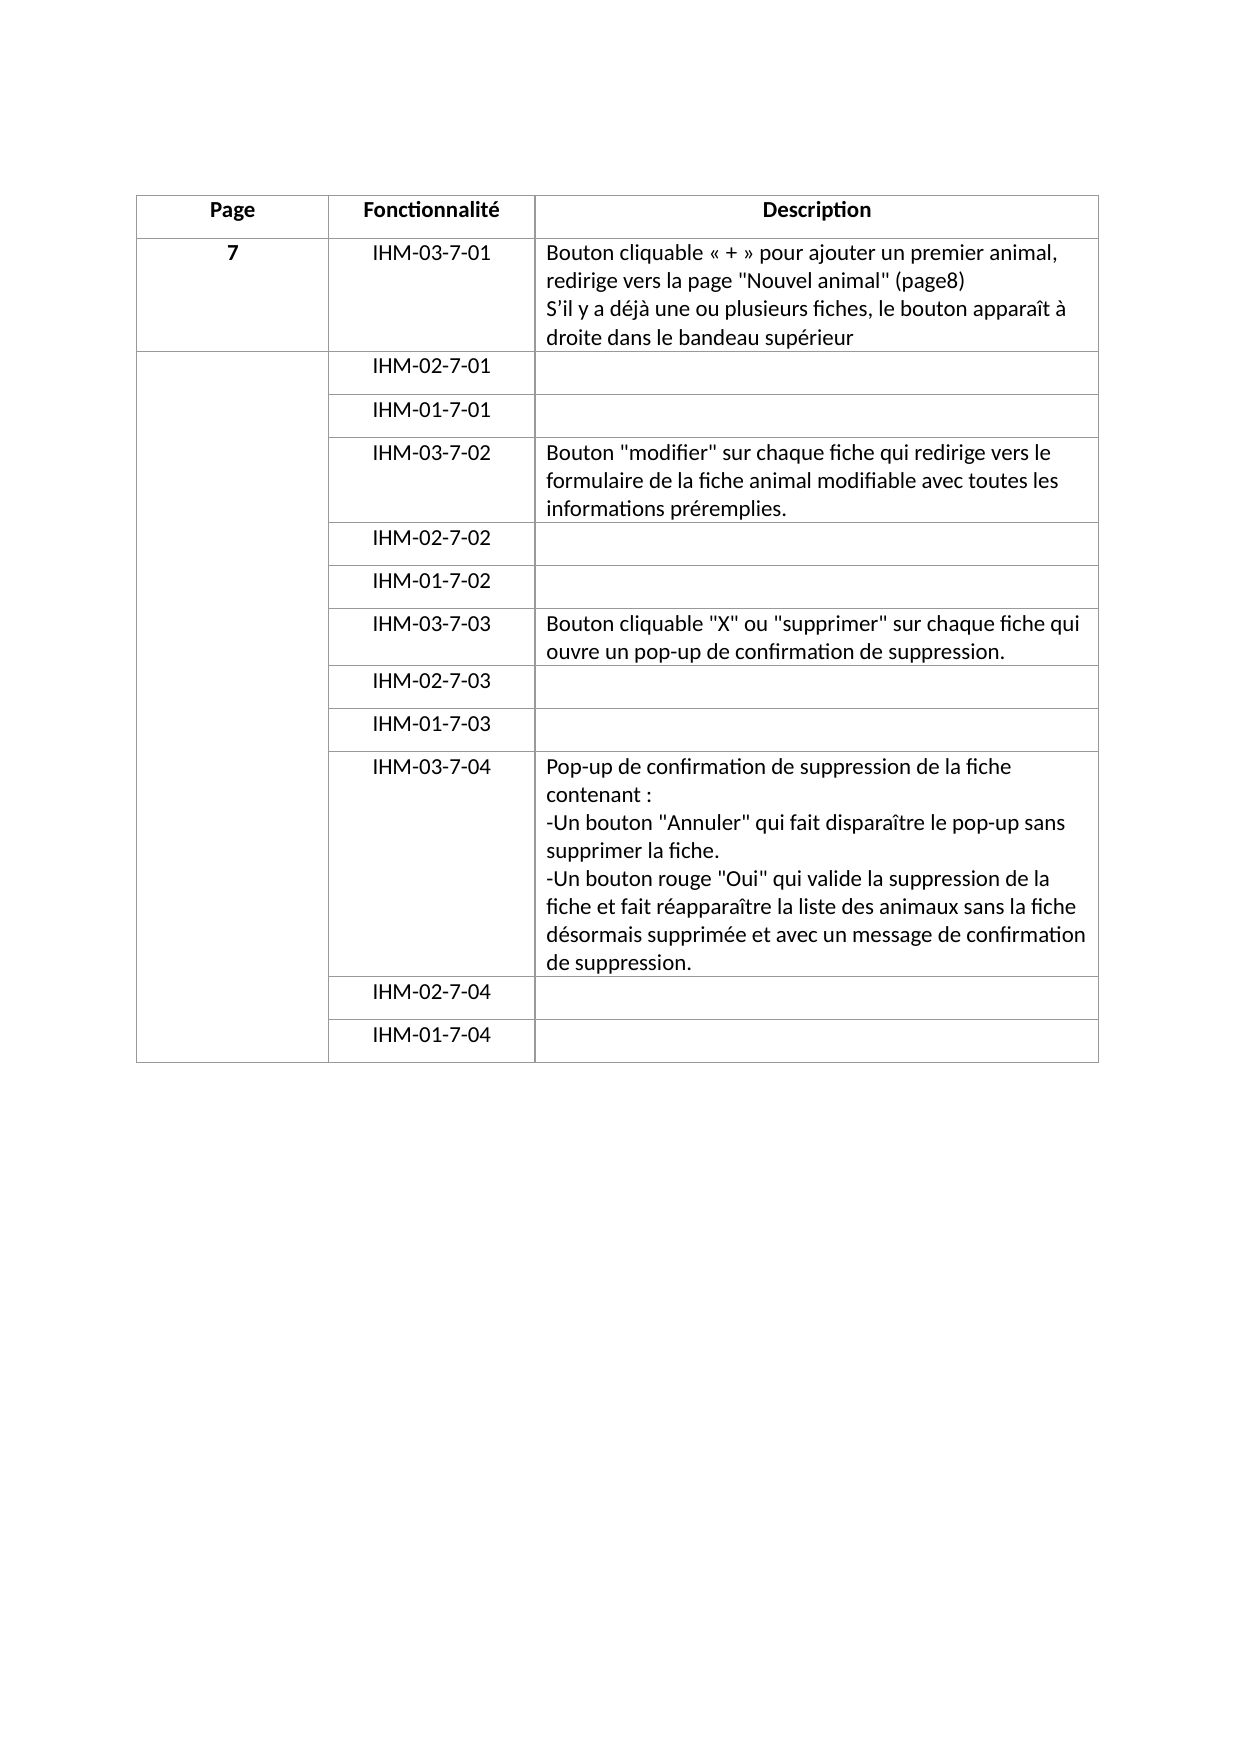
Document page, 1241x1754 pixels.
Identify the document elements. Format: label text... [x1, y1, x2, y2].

table_cell IHM-01-7-03 [329, 709, 534, 751]
table_cell [536, 709, 1098, 751]
table_cell [536, 977, 1098, 1019]
table_cell IHM-01-7-04 [329, 1020, 534, 1062]
table_cell IHM-02-7-04 [329, 977, 534, 1019]
table_cell IHM-01-7-01 [329, 395, 534, 437]
table_cell [536, 395, 1098, 437]
table_cell IHM-03-7-04 [329, 752, 534, 976]
table_cell Bouton cliquable "X" ou "supprimer" sur chaque fiche qui ouvre un pop-up de confirmation de suppression. [536, 609, 1098, 665]
table_cell Bouton "modifier" sur chaque fiche qui redirige vers le formulaire de la fiche animal modifiable avec toutes les informations préremplies. [536, 438, 1098, 522]
table_cell IHM-03-7-03 [329, 609, 534, 665]
table_cell IHM-03-7-01 [329, 239, 534, 351]
table_cell [536, 1020, 1098, 1062]
table_cell IHM-03-7-02 [329, 438, 534, 522]
table_cell Bouton cliquable « + » pour ajouter un premier animal, redirige vers la page "Nouvel animal" (page8) S’il y a déjà une ou plusieurs fiches, le bouton apparaît à droite dans le bandeau supérieur [536, 239, 1098, 351]
table_cell Pop-up de confirmation de suppression de la fiche contenant : -Un bouton "Annuler" qui fait disparaître le pop-up sans supprimer la fiche. -Un bouton rouge "Oui" qui valide la suppression de la fiche et fait réapparaître la liste des animaux sans la fiche désormais supprimée et avec un message de confirmation de suppression. [536, 752, 1098, 976]
table_header Fonctionnalité [329, 196, 534, 237]
table_cell 7 [137, 239, 328, 351]
table_header Description [536, 196, 1098, 237]
table_cell [536, 352, 1098, 394]
table_cell [536, 666, 1098, 708]
table_cell [137, 352, 328, 1062]
table_cell [536, 566, 1098, 608]
table_cell IHM-02-7-02 [329, 523, 534, 565]
table_cell IHM-01-7-02 [329, 566, 534, 608]
table_cell IHM-02-7-01 [329, 352, 534, 394]
table_cell [536, 523, 1098, 565]
table_cell IHM-02-7-03 [329, 666, 534, 708]
table_header Page [137, 196, 328, 237]
